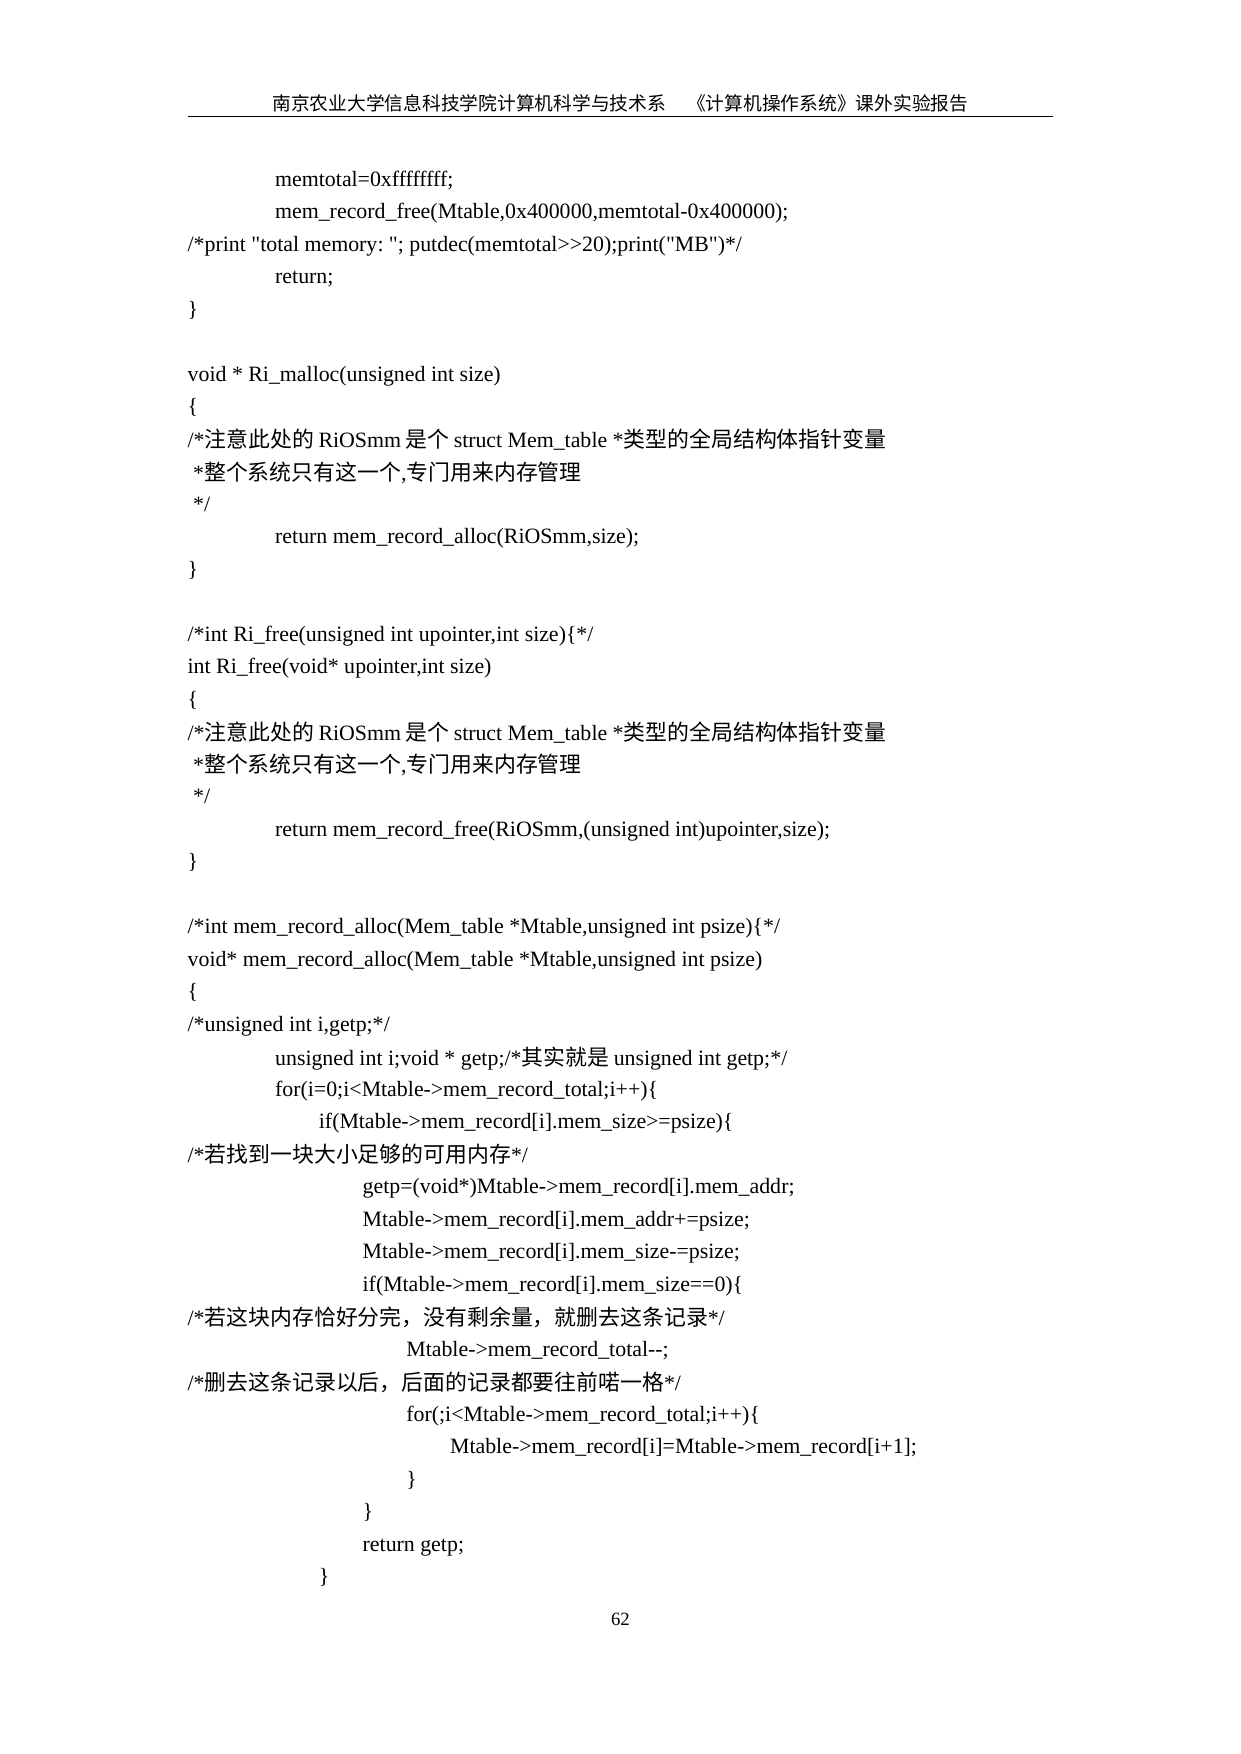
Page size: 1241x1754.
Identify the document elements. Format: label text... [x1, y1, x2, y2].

text return getp; [187, 1527, 1053, 1559]
text mem_record_free(Mtable,0x400000,memtotal-0x400000); [187, 194, 1053, 227]
text unsigned int i;void * getp;/*其实就是unsigned int getp;*/ [187, 1039, 1053, 1072]
text if(Mtable->mem_record[i].mem_size>=psize){ [187, 1104, 1053, 1137]
text *整个系统只有这一个,专门用来内存管理 [187, 747, 1053, 779]
text } [187, 1494, 1053, 1527]
text int Ri_free(void* upointer,int size) [187, 649, 1053, 682]
text { [187, 389, 1053, 422]
text Mtable->mem_record[i].mem_size-=psize; [187, 1234, 1053, 1267]
text void* mem_record_alloc(Mem_table *Mtable,unsigned int psize) [187, 942, 1053, 974]
text void * Ri_malloc(unsigned int size) [187, 357, 1053, 389]
text */ [187, 487, 1053, 519]
text Mtable->mem_record[i]=Mtable->mem_record[i+1]; [187, 1429, 1053, 1462]
text } [187, 1462, 1053, 1494]
text if(Mtable->mem_record[i].mem_size==0){ [187, 1267, 1053, 1299]
text return; [187, 259, 1053, 292]
text Mtable->mem_record_total--; [187, 1332, 1053, 1364]
text /*删去这条记录以后，后面的记录都要往前喏一格*/ [187, 1364, 1053, 1397]
text return mem_record_free(RiOSmm,(unsigned int)upointer,size); [187, 812, 1053, 844]
text /*若找到一块大小足够的可用内存*/ [187, 1137, 1053, 1169]
text */ [187, 779, 1053, 812]
text getp=(void*)Mtable->mem_record[i].mem_addr; [187, 1169, 1053, 1202]
text } [187, 1559, 1053, 1592]
text memtotal=0xffffffff; [187, 162, 1053, 194]
text /*print "total memory: "; putdec(memtotal>>20);print("MB")*/ [187, 227, 1053, 259]
text for(;i<Mtable->mem_record_total;i++){ [187, 1397, 1053, 1429]
text } [187, 292, 1053, 324]
text /*int Ri_free(unsigned int upointer,int size){*/ [187, 617, 1053, 649]
text } [187, 552, 1053, 584]
text return mem_record_alloc(RiOSmm,size); [187, 519, 1053, 552]
text } [187, 844, 1053, 877]
text *整个系统只有这一个,专门用来内存管理 [187, 454, 1053, 487]
text { [187, 682, 1053, 714]
text /*注意此处的RiOSmm是个struct Mem_table *类型的全局结构体指针变量 [187, 714, 1053, 747]
text /*若这块内存恰好分完，没有剩余量，就删去这条记录*/ [187, 1299, 1053, 1332]
text for(i=0;i<Mtable->mem_record_total;i++){ [187, 1072, 1053, 1104]
text /*int mem_record_alloc(Mem_table *Mtable,unsigned int psize){*/ [187, 909, 1053, 942]
text Mtable->mem_record[i].mem_addr+=psize; [187, 1202, 1053, 1234]
text /*unsigned int i,getp;*/ [187, 1007, 1053, 1039]
text /*注意此处的RiOSmm是个struct Mem_table *类型的全局结构体指针变量 [187, 422, 1053, 454]
text { [187, 974, 1053, 1007]
